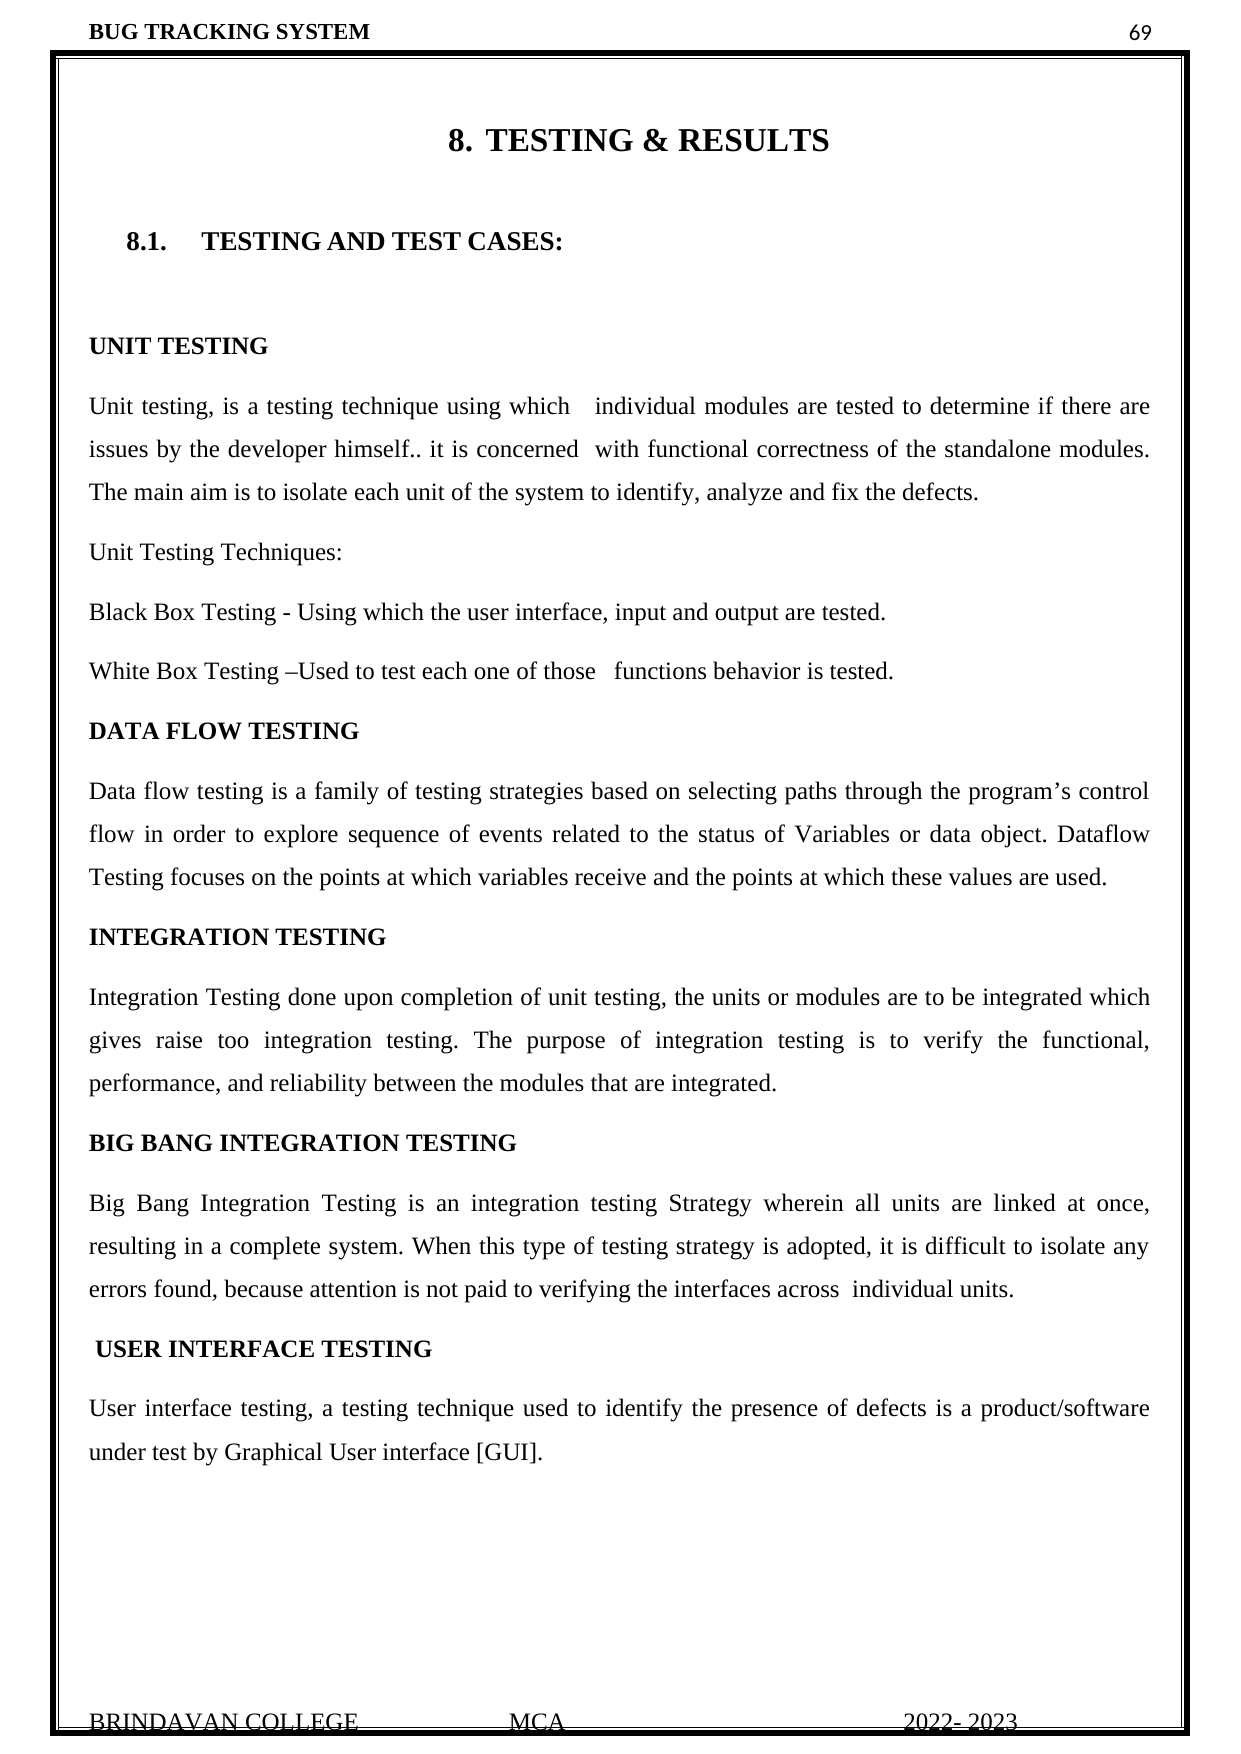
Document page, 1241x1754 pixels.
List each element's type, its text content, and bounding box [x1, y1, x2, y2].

text Integration Testing done upon completion of unit testing, the units or modules are to be integrated which gives raise too integration testing. The purpose of integration testing is to verify the functional, performance, and reliability between the modules that are integrated. [89, 982, 1152, 1097]
text Black Box Testing - Using which the user interface, input and output are tested. [89, 597, 1152, 625]
text Data flow testing is a family of testing strategies based on selecting paths through the program’s control flow in order to explore sequence of events related to the status of Variables or data object. Dataflow Testing focuses on the points at which variables receive and the points at which these values are used. [89, 776, 1152, 891]
text INTEGRATION TESTING [89, 922, 1152, 951]
text DATA FLOW TESTING [89, 716, 1152, 745]
subtitle TESTING AND TEST CASES: [126, 224, 1152, 256]
text Unit testing, is a testing technique using which individual modules are tested to determine if there are issues by the developer himself.. it is concerned with functional correctness of the standalone modules. The main aim is to isolate each unit of the system to identify, analyze and fix the defects. [89, 391, 1152, 506]
text Unit Testing Techniques: [89, 537, 1152, 566]
text UNIT TESTING [89, 331, 1152, 360]
subtitle TESTING & RESULTS [126, 121, 1152, 159]
text BIG BANG INTEGRATION TESTING [89, 1128, 1152, 1157]
text Big Bang Integration Testing is an integration testing Strategy wherein all units are linked at once, resulting in a complete system. When this type of testing strategy is adopted, it is difficult to isolate any errors found, because attention is not paid to verifying the interfaces across individual units. [89, 1188, 1152, 1303]
text White Box Testing –Used to test each one of those functions behavior is tested. [89, 656, 1152, 685]
text USER INTERFACE TESTING [89, 1334, 1152, 1362]
text User interface testing, a testing technique used to identify the presence of defects is a product/software under test by Graphical User interface [GUI]. [89, 1393, 1152, 1465]
